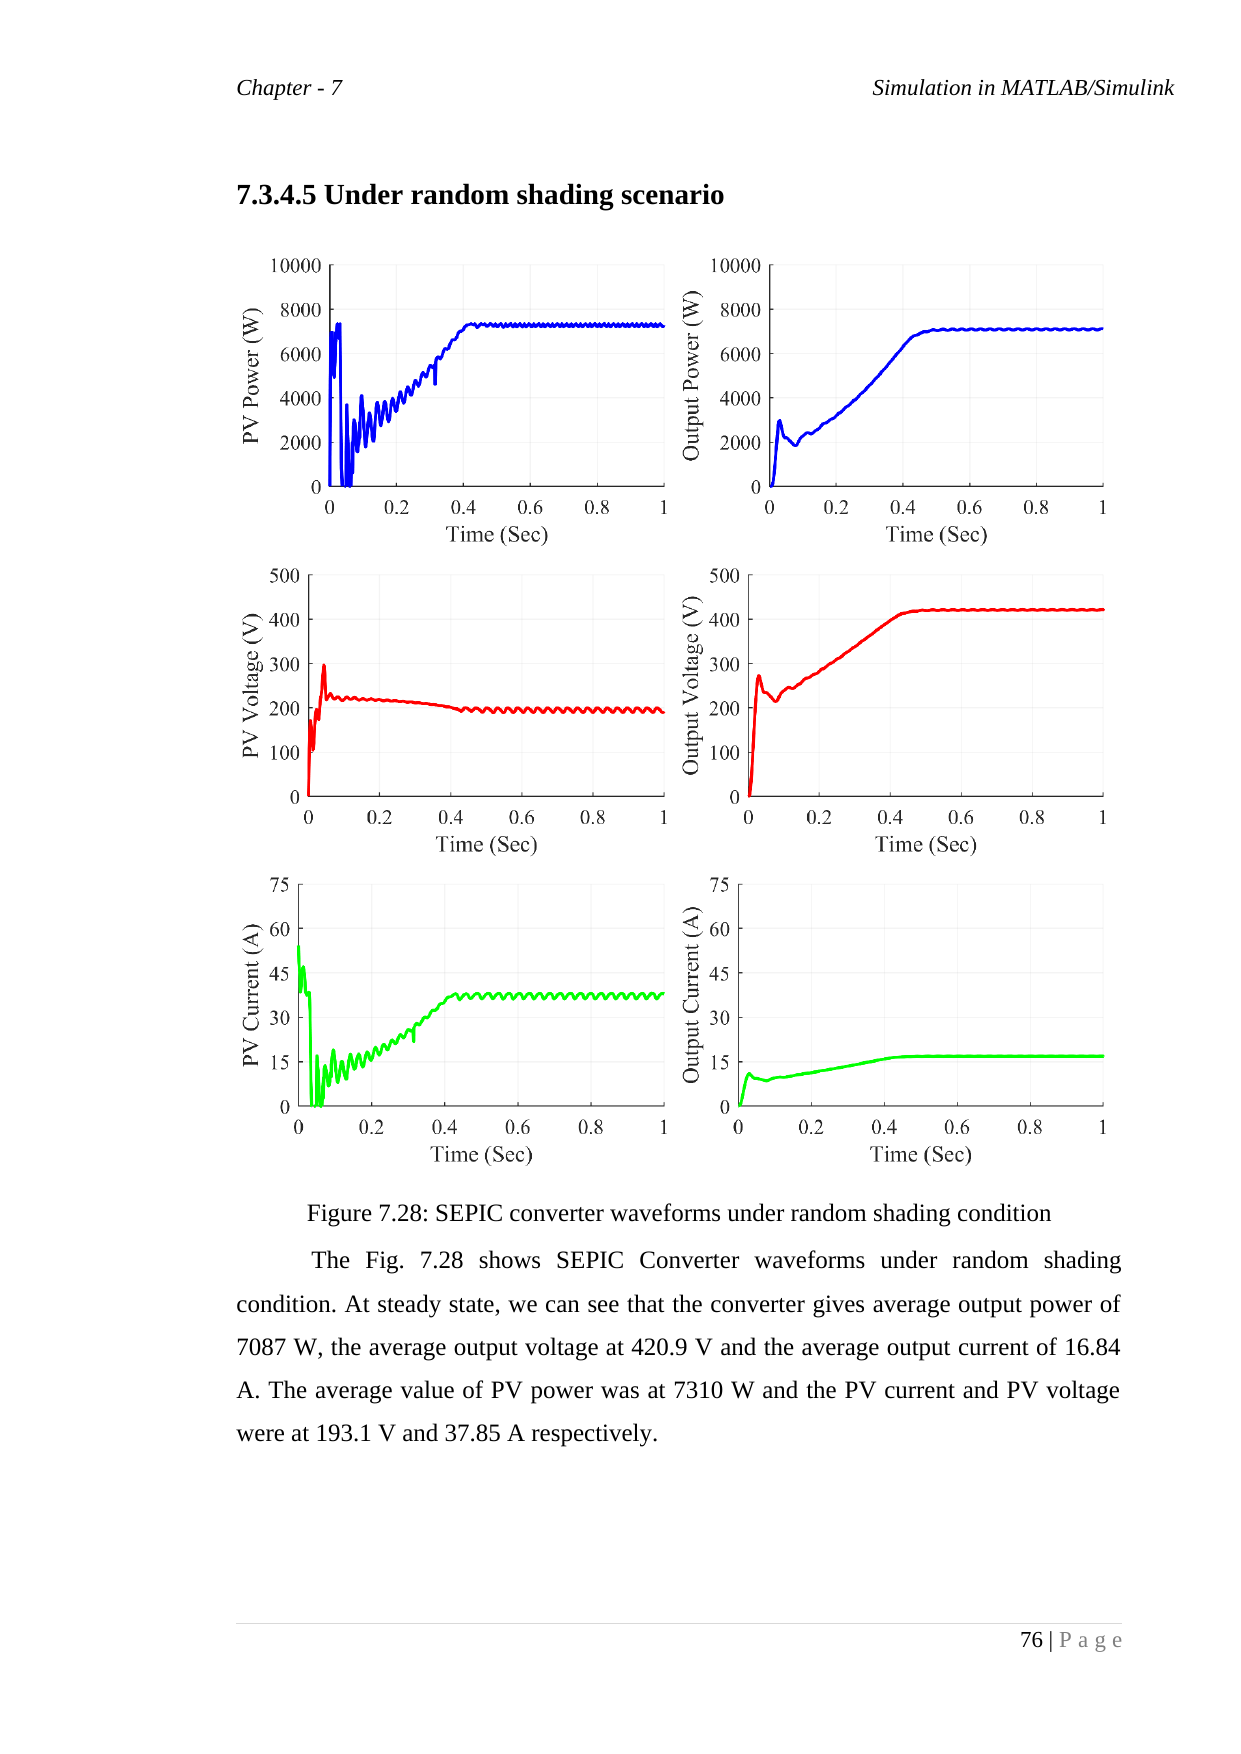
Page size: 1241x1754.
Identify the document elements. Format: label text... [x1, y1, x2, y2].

text Figure 7.28: SEPIC converter waveforms under random shading condition [236, 1198, 1122, 1227]
text 7.3.4.5 Under random shading scenario [236, 177, 1122, 211]
picture [236, 872, 1116, 1168]
text The Fig. 7.28 shows SEPIC Converter waveforms under random shading condition. At steady state, we can see that the converter gives average output power of 7087 W, the average output voltage at 420.9 V and the average output current of 16.84 A. The average value of PV power was at 7310 W and the PV current and PV voltage were at 193.1 V and 37.85 A respectively. [236, 1246, 1122, 1447]
picture [236, 562, 1116, 858]
picture [236, 252, 1116, 548]
